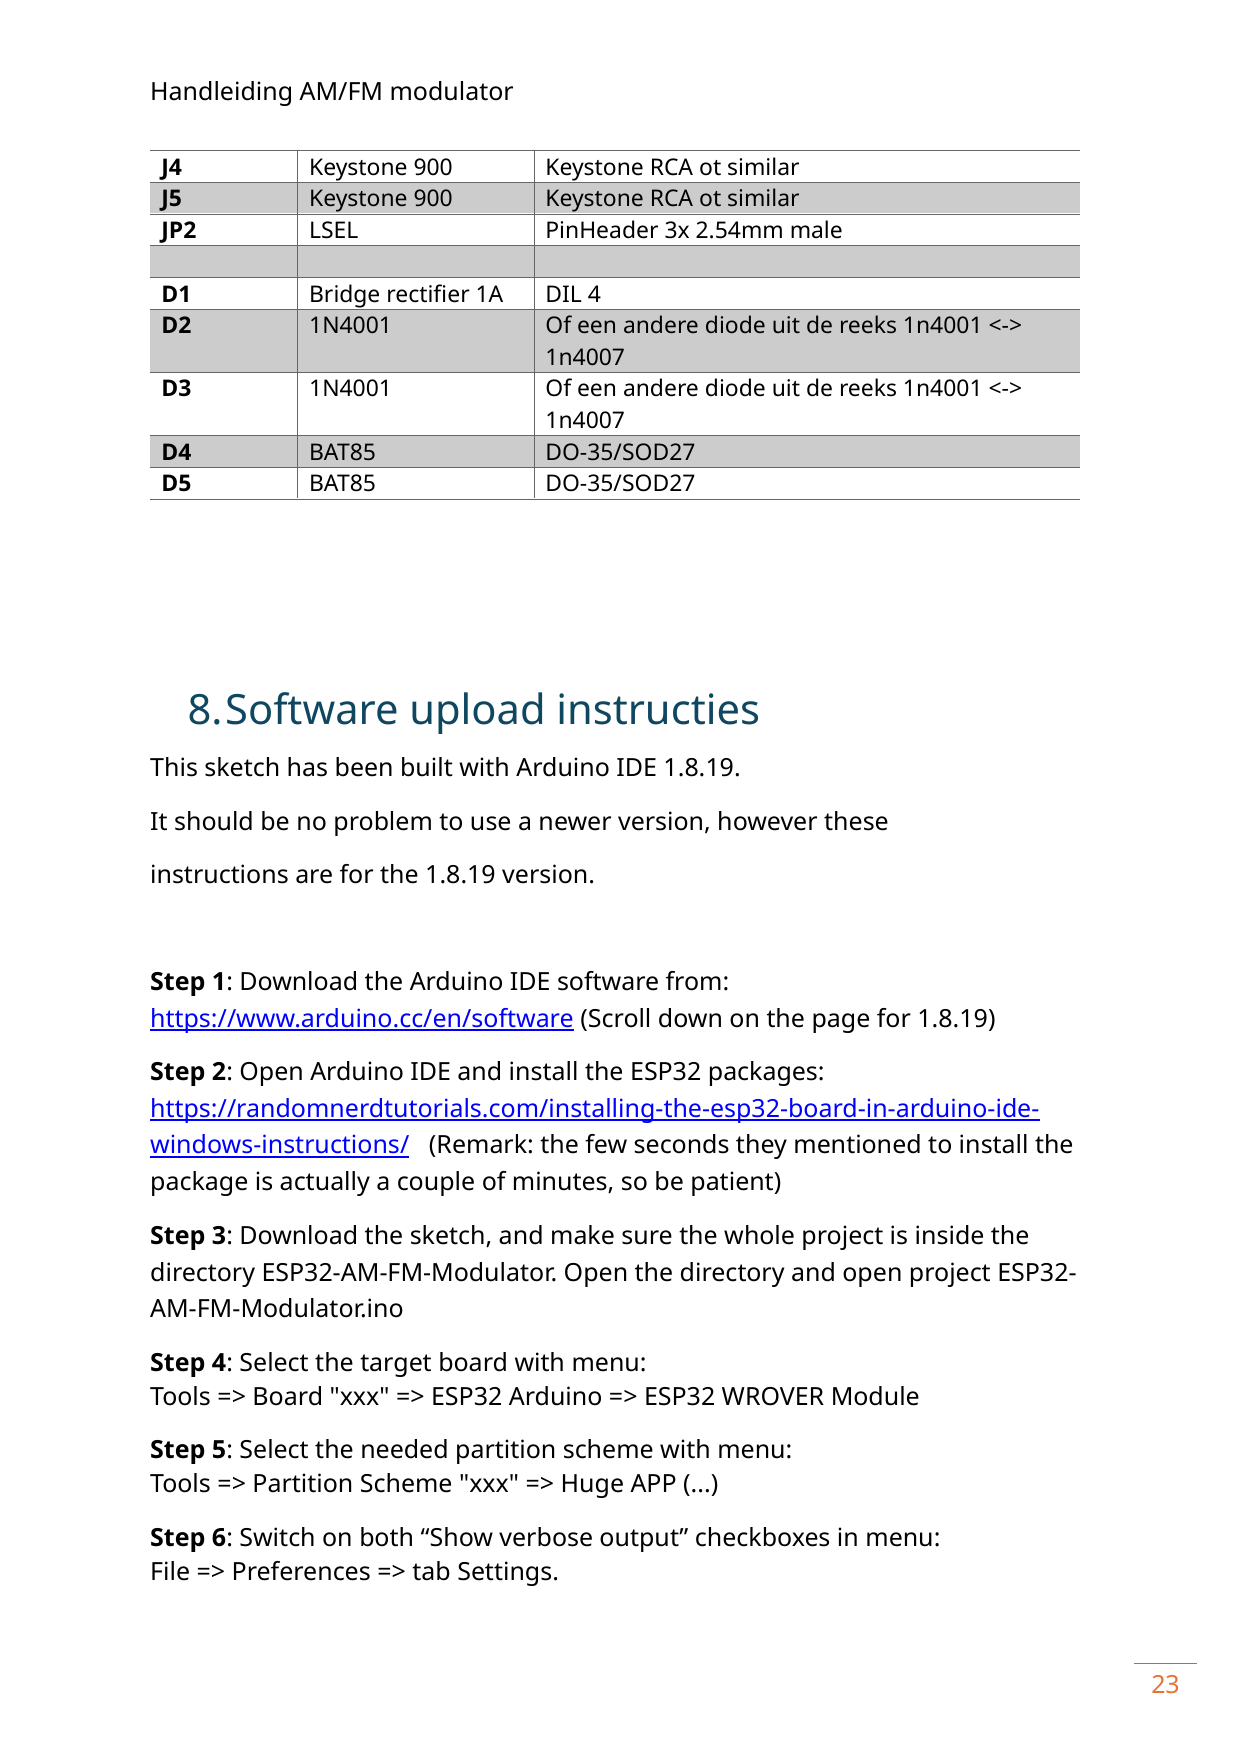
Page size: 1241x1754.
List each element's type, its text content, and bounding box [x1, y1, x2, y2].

text Step 2: Open Arduino IDE and install the ESP32 packages: https://randomnerdtutorials.com/installing-the-esp32-board-in-arduino-ide-windows-instructions/ (Remark: the few seconds they mentioned to install the package is actually a couple of minutes, so be patient) [150, 1054, 1090, 1198]
text Step 3: Download the sketch, and make sure the whole project is inside the directory ESP32-AM-FM-Modulator. Open the directory and open project ESP32-AM-FM-Modulator.ino [150, 1217, 1090, 1325]
table_cell D5 [150, 468, 297, 498]
table_cell JP2 [150, 215, 297, 245]
table_cell 1N4001 [298, 373, 534, 435]
table_cell DO-35/SOD27 [535, 468, 1080, 498]
text It should be no problem to use a newer version, however these [150, 803, 1090, 837]
table_cell J4 [150, 151, 297, 182]
table_cell Of een andere diode uit de reeks 1n4001 <-> 1n4007 [535, 310, 1080, 372]
text Step 5: Select the needed partition scheme with menu: [150, 1432, 1090, 1466]
table_cell Keystone 900 [298, 183, 534, 213]
table_cell 1N4001 [298, 310, 534, 372]
table_cell LSEL [298, 215, 534, 245]
subtitle Software upload instructies [187, 680, 1090, 737]
table_cell BAT85 [298, 468, 534, 498]
table_cell Keystone 900 [298, 151, 534, 182]
text Tools => Board "xxx" => ESP32 Arduino => ESP32 WROVER Module [150, 1378, 1090, 1412]
text Step 1: Download the Arduino IDE software from: https://www.arduino.cc/en/software (Scroll down on the page for 1.8.19) [150, 963, 1090, 1034]
text Step 6: Switch on both “Show verbose output” checkboxes in menu: [150, 1519, 1090, 1553]
table_cell [535, 246, 1080, 277]
table_cell J5 [150, 183, 297, 213]
table_cell DIL 4 [535, 278, 1080, 309]
table_cell D4 [150, 436, 297, 467]
text File => Preferences => tab Settings. [150, 1553, 1090, 1587]
table_cell Keystone RCA ot similar [535, 183, 1080, 213]
table_cell DO-35/SOD27 [535, 436, 1080, 467]
table_cell D2 [150, 310, 297, 372]
text instructions are for the 1.8.19 version. [150, 857, 1090, 891]
table_cell BAT85 [298, 436, 534, 467]
table_cell Keystone RCA ot similar [535, 151, 1080, 182]
table_cell D3 [150, 373, 297, 435]
table_cell Bridge rectifier 1A [298, 278, 534, 309]
table_cell PinHeader 3x 2.54mm male [535, 215, 1080, 245]
text Tools => Partition Scheme "xxx" => Huge APP (...) [150, 1466, 1090, 1500]
table_cell D1 [150, 278, 297, 309]
table_cell Of een andere diode uit de reeks 1n4001 <-> 1n4007 [535, 373, 1080, 435]
text Step 4: Select the target board with menu: [150, 1344, 1090, 1378]
table_cell [298, 246, 534, 277]
table_cell [150, 246, 297, 277]
text This sketch has been built with Arduino IDE 1.8.19. [150, 750, 1090, 784]
